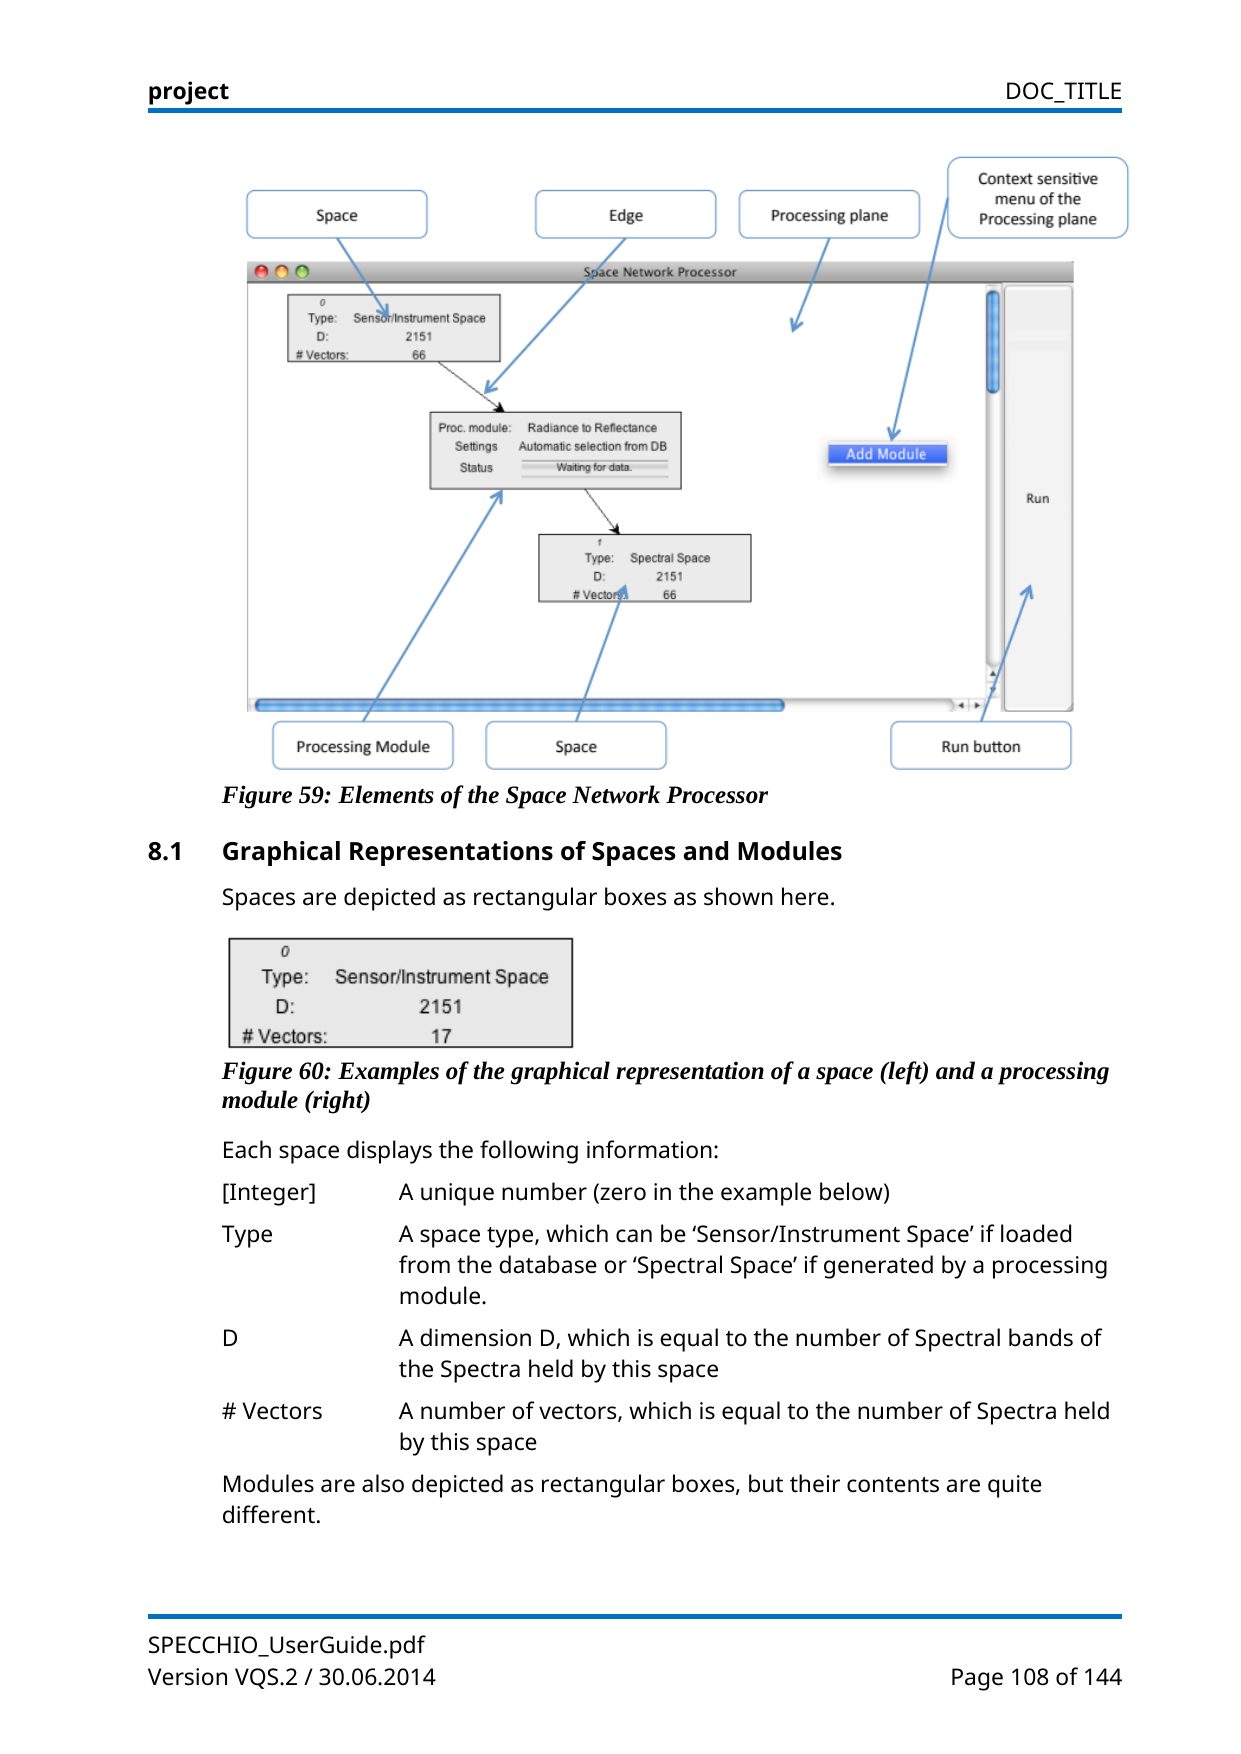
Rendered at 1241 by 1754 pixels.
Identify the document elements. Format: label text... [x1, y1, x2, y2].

text Figure 60: Examples of the graphical representation of a space (left) and a processing module (right) [222, 1056, 1122, 1113]
text [Integer] A unique number (zero in the example below) [222, 1176, 1122, 1207]
text Each space displays the following information: [222, 1134, 1122, 1166]
text Figure 59: Elements of the Space Network Processor [222, 781, 1122, 809]
subtitle Graphical Representations of Spaces and Modules [148, 834, 1122, 868]
text # Vectors A number of vectors, which is equal to the number of Spectra held by this space [222, 1395, 1122, 1457]
text Modules are also depicted as rectangular boxes, but their contents are quite different. [222, 1468, 1122, 1530]
text Spaces are depicted as rectangular boxes as shown here. [222, 881, 1122, 912]
text D A dimension D, which is equal to the number of Spectral bands of the Spectra held by this space [222, 1322, 1122, 1384]
text Type A space type, which can be ‘Sensor/Instrument Space’ if loaded from the database or ‘Spectral Space’ if generated by a processing module. [222, 1218, 1122, 1311]
picture [221, 932, 578, 1056]
